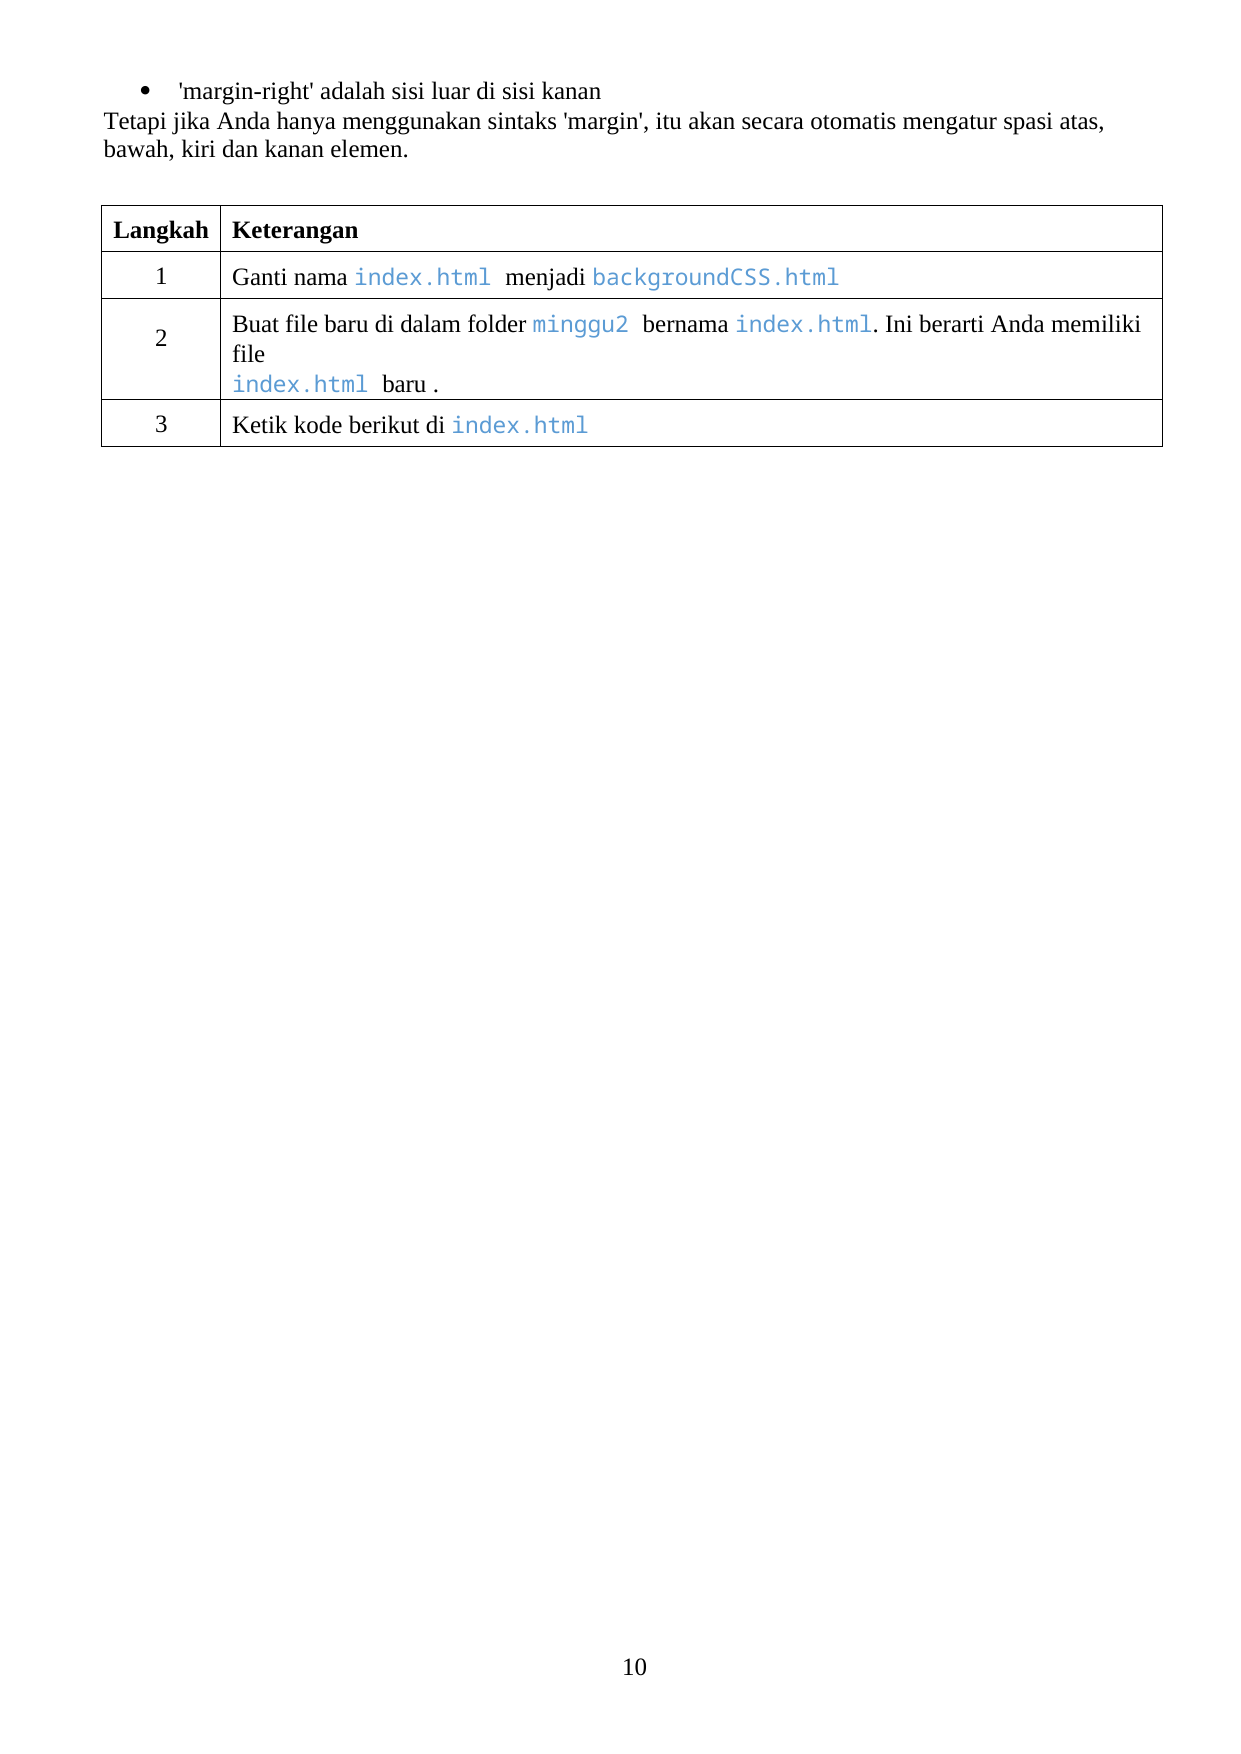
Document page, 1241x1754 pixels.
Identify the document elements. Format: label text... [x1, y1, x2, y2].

text Tetapi jika Anda hanya menggunakan sintaks 'margin', itu akan secara otomatis mengatur spasi atas, bawah, kiri dan kanan elemen. [103, 106, 1166, 163]
table_header Keterangan [221, 206, 1162, 251]
list 'margin-right' adalah sisi luar di sisi kanan [141, 75, 1236, 106]
table_cell Ganti nama index.html menjadi backgroundCSS.html [221, 252, 1162, 298]
table_cell 2 [102, 299, 220, 399]
table_header Langkah [102, 206, 220, 251]
table_cell 3 [102, 400, 220, 446]
table_cell Buat file baru di dalam folder minggu2 bernama index.html. Ini berarti Anda memiliki file index.html baru . [221, 299, 1162, 399]
table_cell Ketik kode berikut di index.html [221, 400, 1162, 446]
table_cell 1 [102, 252, 220, 298]
